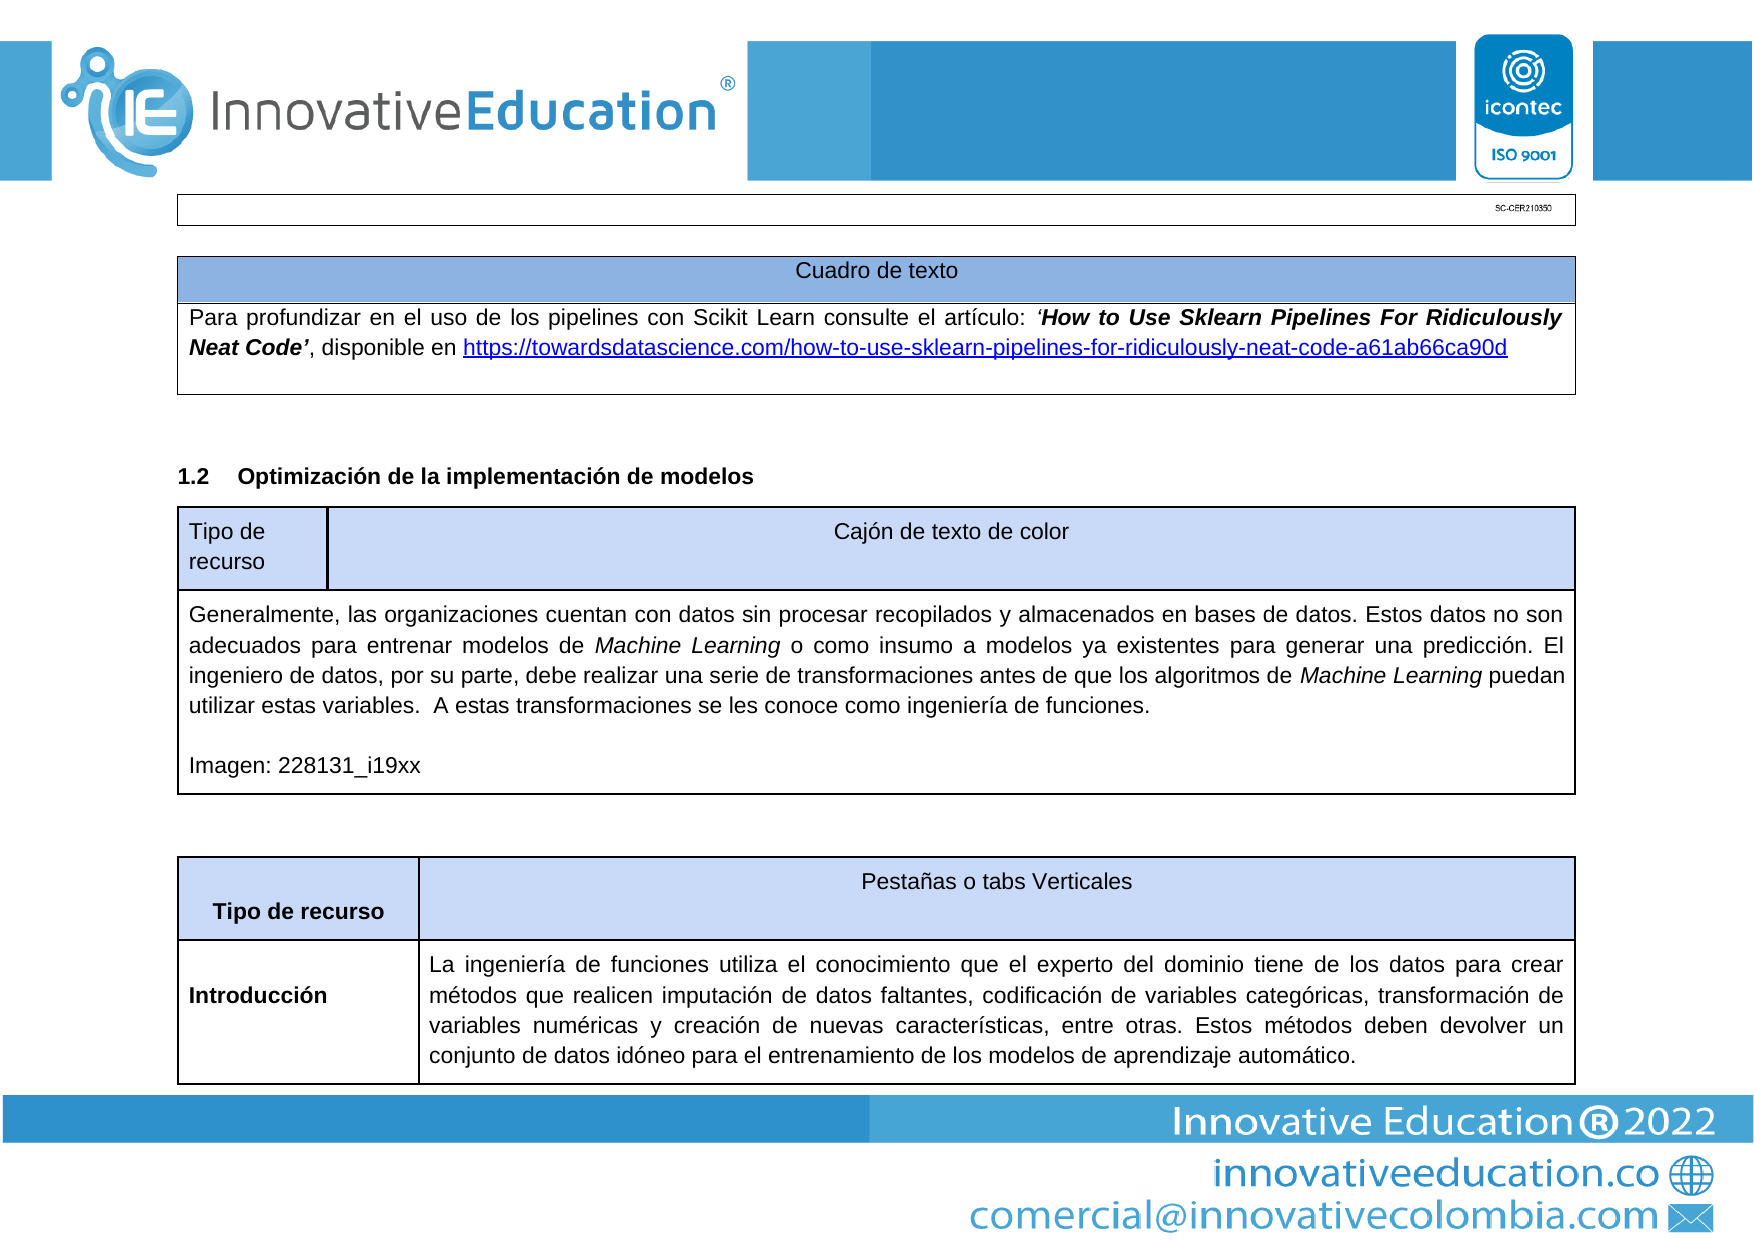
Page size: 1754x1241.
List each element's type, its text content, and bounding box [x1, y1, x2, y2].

picture [1471, 32, 1576, 194]
picture [2, 1093, 1754, 1239]
table_header Tipo de recurso [179, 858, 418, 939]
subtitle Optimización de la implementación de modelos [177, 463, 1577, 489]
picture [1593, 28, 1752, 194]
table_header Tipo de recurso [179, 508, 326, 589]
table_cell Para profundizar en el uso de los pipelines con Scikit Learn consulte el artículo: ‘How to Use Sklearn Pipelines For Ridiculously Neat Code’, disponible en https://towardsdatascience.com/how-to-use-sklearn-pipelines-for-ridiculously-neat-code-a61ab66ca90d [178, 304, 1575, 394]
table_header Pestañas o tabs Verticales [420, 858, 1574, 939]
table_cell Introducción [179, 941, 418, 1083]
table_header Cajón de texto de color [329, 508, 1574, 589]
table_cell Generalmente, las organizaciones cuentan con datos sin procesar recopilados y almacenados en bases de datos. Estos datos no son adecuados para entrenar modelos de Machine Learning o como insumo a modelos ya existentes para generar una predicción. El ingeniero de datos, por su parte, debe realizar una serie de transformaciones antes de que los algoritmos de Machine Learning puedan utilizar estas variables. A estas transformaciones se les conoce como ingeniería de funciones. Imagen: 228131_i19xx [179, 591, 1574, 793]
table_header Cuadro de texto [178, 257, 1575, 302]
picture [0, 28, 1456, 194]
